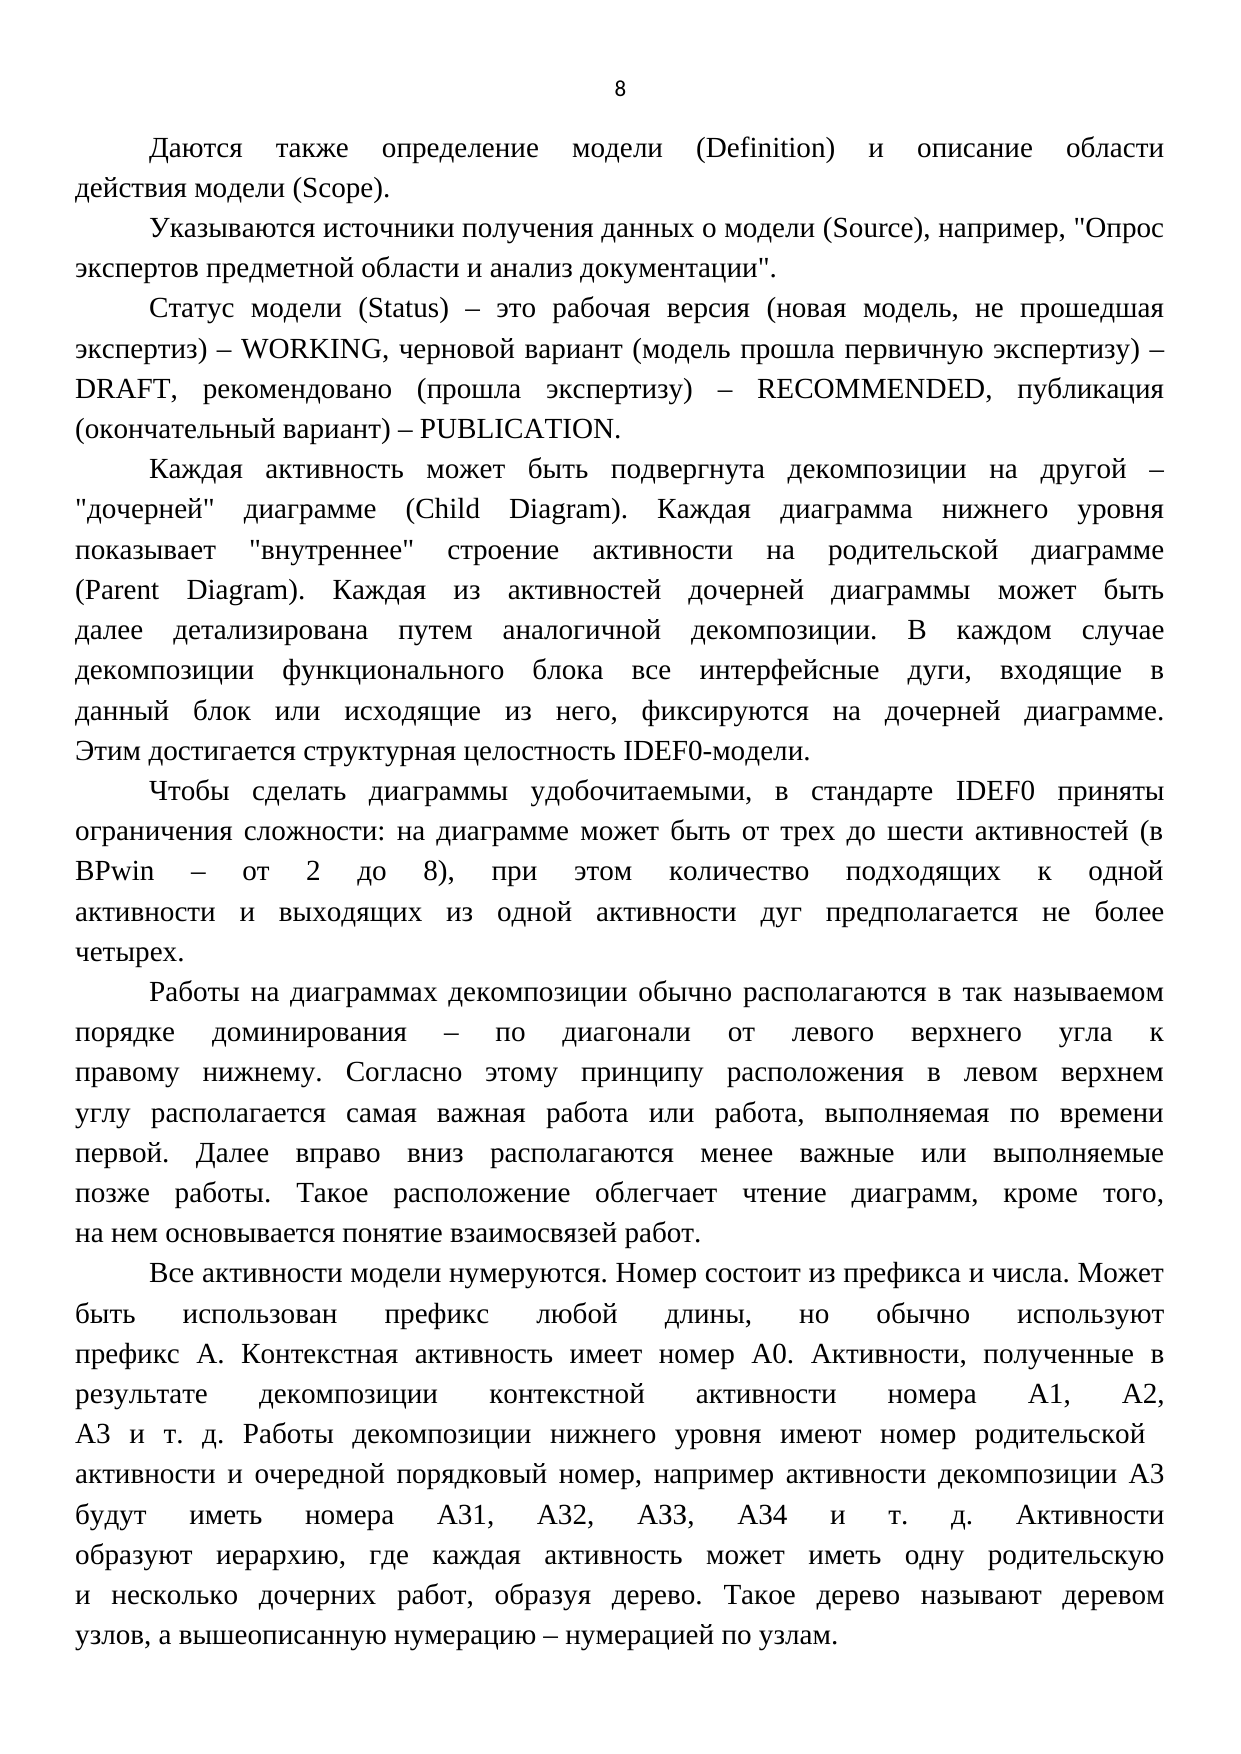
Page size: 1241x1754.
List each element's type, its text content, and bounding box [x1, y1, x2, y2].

text Указываются источники получения данных о модели (Source), например, "Опрос экспертов предметной области и анализ документации". [75, 210, 1165, 284]
text Даются также определение модели (Definition) и описание области действия модели (Scope). [75, 130, 1165, 203]
text Чтобы сделать диаграммы удобочитаемыми, в стандарте IDEF0 приняты ограничения сложности: на диаграмме может быть от трех до шести активностей (в BPwin – от 2 до 8), при этом количество подходящих к одной активности и выходящих из одной активности дуг предполагается не более четырех. [75, 773, 1165, 967]
text Каждая активность может быть подвергнута декомпозиции на другой – "дочерней" диаграмме (Child Diagram). Каждая диаграмма нижнего уровня показывает "внутреннее" строение активности на родительской диаграмме (Parent Diagram). Каждая из активностей дочерней диаграммы может быть далее детализирована путем аналогичной декомпозиции. В каждом случае декомпозиции функционального блока все интерфейсные дуги, входящие в данный блок или исходящие из него, фиксируются на дочерней диаграмме. Этим достигается структурная целостность IDEF0-модели. [75, 451, 1165, 766]
text Статус модели (Status) – это рабочая версия (новая модель, не прошедшая экспертиз) – WORKING, черновой вариант (модель прошла первичную экспертизу) – DRAFT, рекомендовано (прошла экспертизу) – RECOMMENDED, публикация (окончательный вариант) – PUBLICATION. [75, 291, 1165, 445]
text Все активности модели нумеруются. Номер состоит из префикса и числа. Может быть использован префикс любой длины, но обычно используют префикс А. Контекстная активность имеет номер А0. Активности, полученные в результате декомпозиции контекстной активности номера А1, А2, A3 и т. д. Работы декомпозиции нижнего уровня имеют номер родительской активности и очередной порядковый номер, например активности декомпозиции A3 будут иметь номера А31, А32, АЗЗ, А34 и т. д. Активности образуют иерархию, где каждая активность может иметь одну родительскую и несколько дочерних работ, образуя дерево. Такое дерево называют деревом узлов, а вышеописанную нумерацию – нумерацией по узлам. [75, 1256, 1165, 1651]
text Работы на диаграммах декомпозиции обычно располагаются в так называемом порядке доминирования – по диагонали от левого верхнего угла к правому нижнему. Согласно этому принципу расположения в левом верхнем углу располагается самая важная работа или работа, выполняемая по времени первой. Далее вправо вниз располагаются менее важные или выполняемые позже работы. Такое расположение облегчает чтение диаграмм, кроме того, на нем основывается понятие взаимосвязей работ. [75, 974, 1165, 1249]
